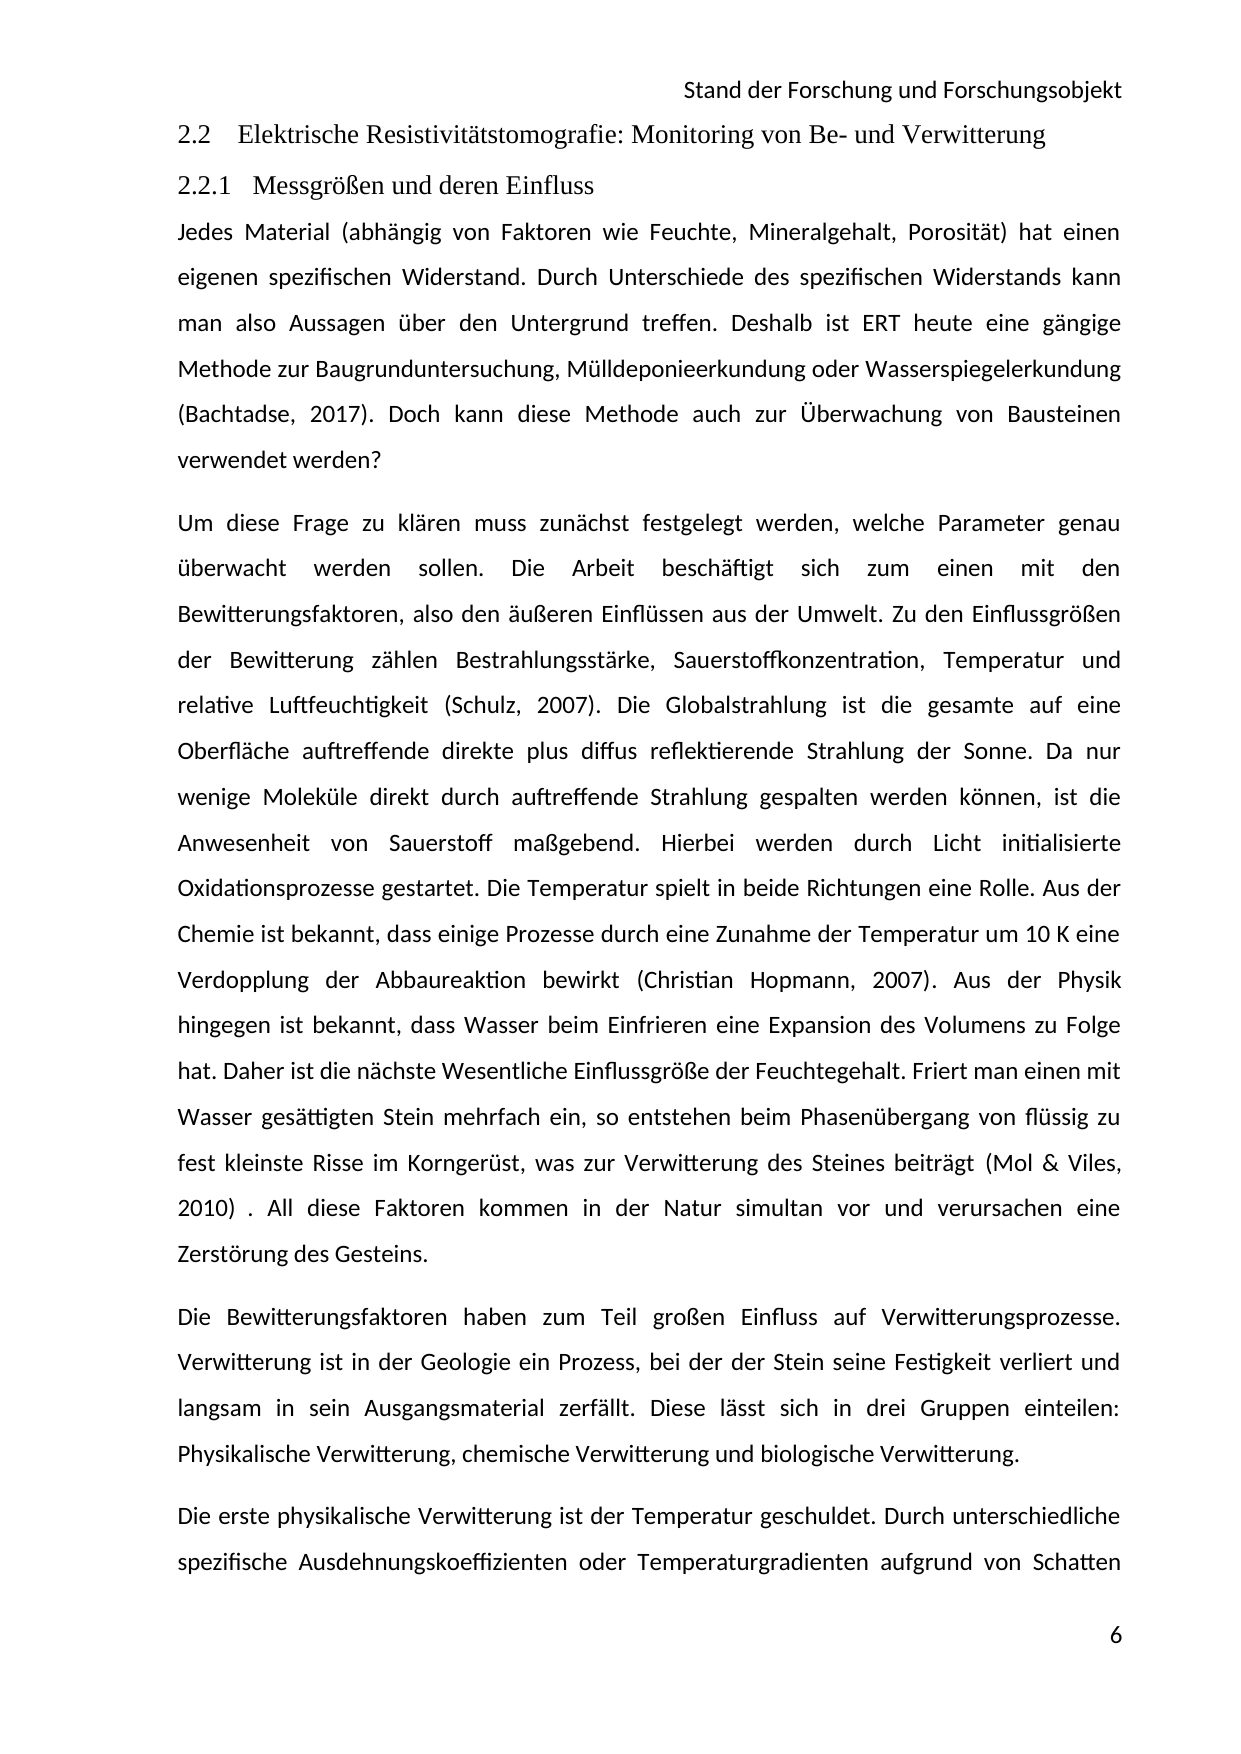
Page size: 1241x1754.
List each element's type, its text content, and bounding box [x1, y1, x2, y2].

text Jedes Material (abhängig von Faktoren wie Feuchte, Mineralgehalt, Porosität) hat einen eigenen spezifischen Widerstand. Durch Unterschiede des spezifischen Widerstands kann man also Aussagen über den Untergrund treffen. Deshalb ist ERT heute eine gängige Methode zur Baugrunduntersuchung, Mülldeponieerkundung oder Wasserspiegelerkundung . Doch kann diese Methode auch zur Überwachung von Bausteinen verwendet werden? [177, 216, 1122, 475]
text Die Bewitterungsfaktoren haben zum Teil großen Einfluss auf Verwitterungsprozesse. Verwitterung ist in der Geologie ein Prozess, bei der der Stein seine Festigkeit verliert und langsam in sein Ausgangsmaterial zerfällt. Diese lässt sich in drei Gruppen einteilen: Physikalische Verwitterung, chemische Verwitterung und biologische Verwitterung. [177, 1301, 1122, 1468]
text Um diese Frage zu klären muss zunächst festgelegt werden, welche Parameter genau überwacht werden sollen. Die Arbeit beschäftigt sich zum einen mit den Bewitterungsfaktoren, also den äußeren Einflüssen aus der Umwelt. Zu den Einflussgrößen der Bewitterung zählen Bestrahlungsstärke, Sauerstoffkonzentration, Temperatur und relative Luftfeuchtigkeit . Die Globalstrahlung ist die gesamte auf eine Oberfläche auftreffende direkte plus diffus reflektierende Strahlung der Sonne. Da nur wenige Moleküle direkt durch auftreffende Strahlung gespalten werden können, ist die Anwesenheit von Sauerstoff maßgebend. Hierbei werden durch Licht initialisierte Oxidationsprozesse gestartet. Die Temperatur spielt in beide Richtungen eine Rolle. Aus der Chemie ist bekannt, dass einige Prozesse durch eine Zunahme der Temperatur um 10 K eine Verdopplung der Abbaureaktion bewirkt . Aus der Physik hingegen ist bekannt, dass Wasser beim Einfrieren eine Expansion des Volumens zu Folge hat. Daher ist die nächste Wesentliche Einflussgröße der Feuchtegehalt. Friert man einen mit Wasser gesättigten Stein mehrfach ein, so entstehen beim Phasenübergang von flüssig zu fest kleinste Risse im Korngerüst, was zur Verwitterung des Steines beiträgt . All diese Faktoren kommen in der Natur simultan vor und verursachen eine Zerstörung des Gesteins. [177, 507, 1122, 1269]
subtitle Elektrische Resistivitätstomografie: Monitoring von Be- und Verwitterung [177, 118, 1122, 149]
subtitle Messgrößen und deren Einfluss [177, 169, 1122, 200]
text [177, 1500, 1122, 1577]
